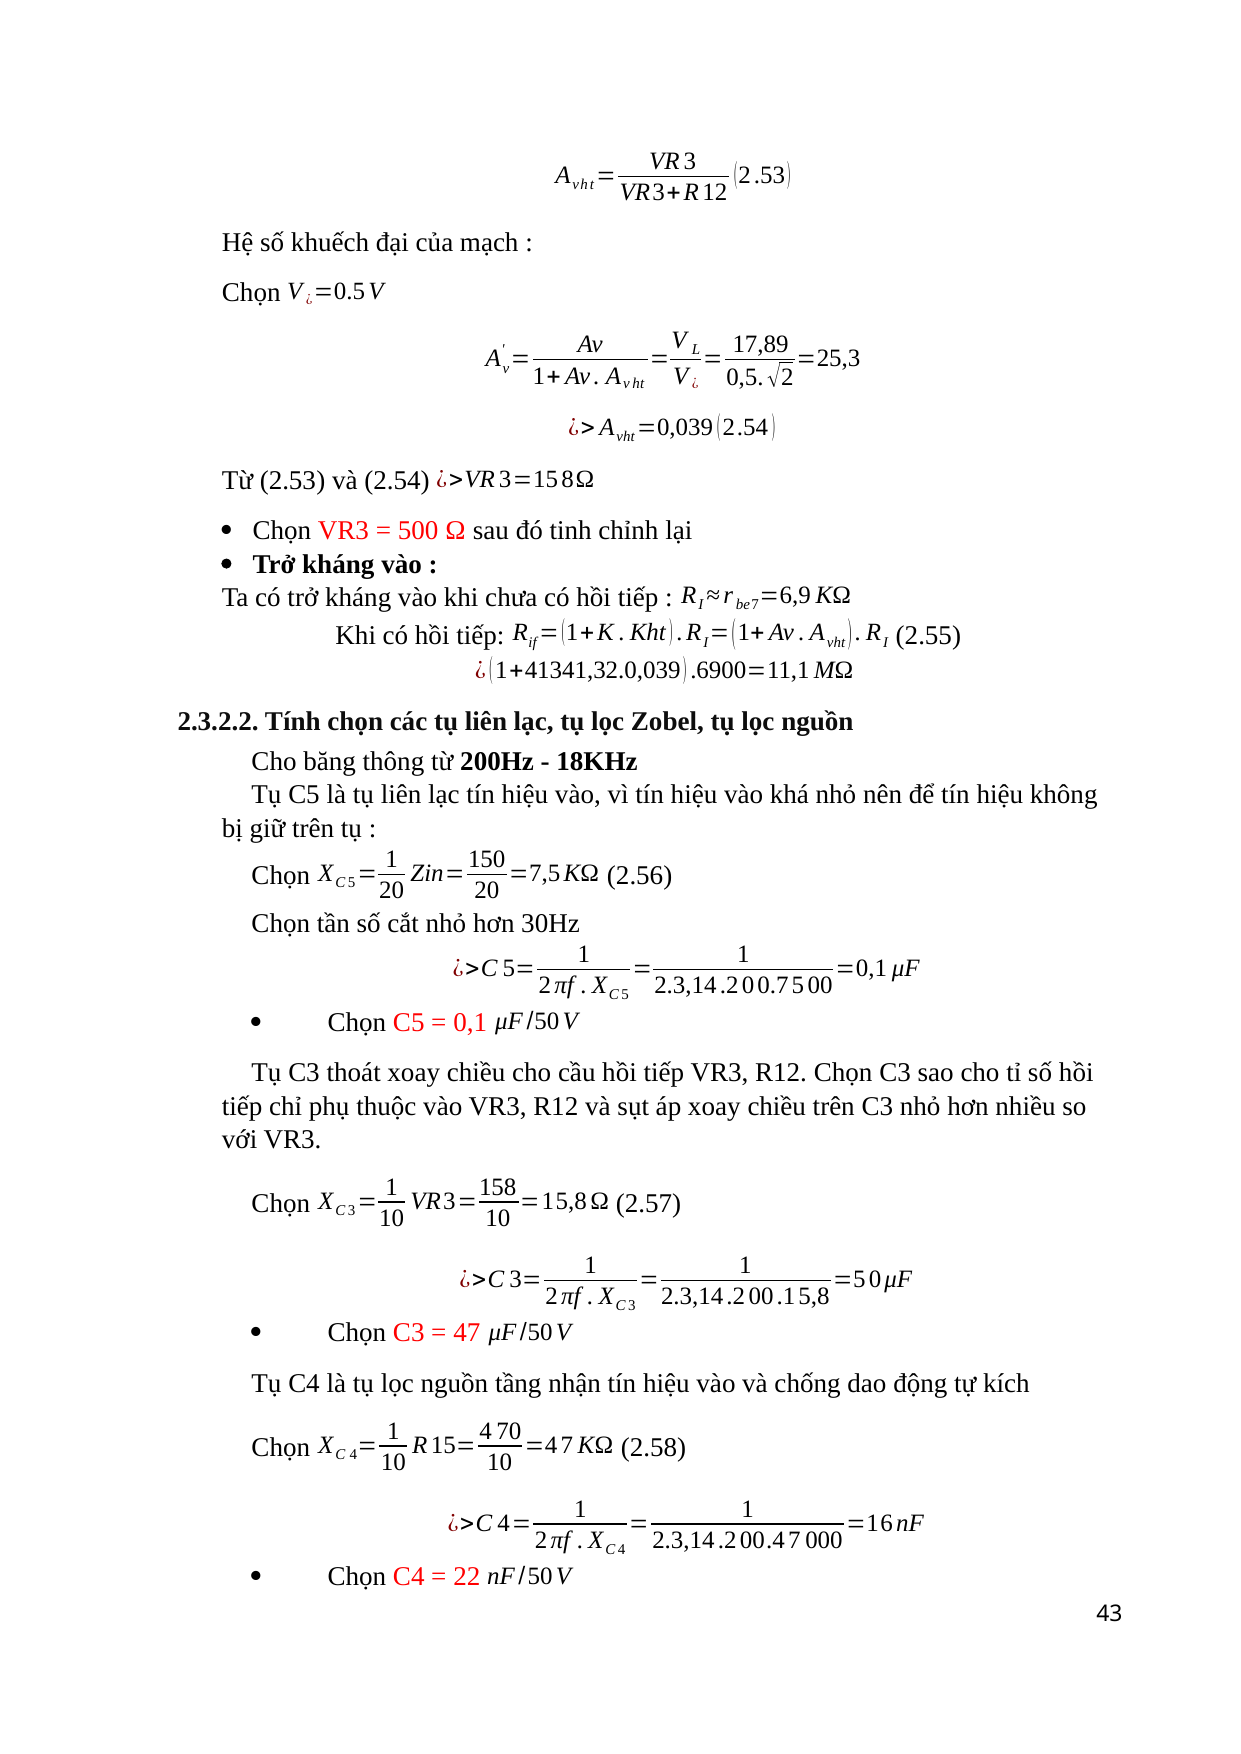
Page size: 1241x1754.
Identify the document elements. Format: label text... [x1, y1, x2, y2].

text Từ (2.53) và (2.54) [222, 464, 1122, 495]
list Chọn C4 = 22 [222, 1560, 1122, 1592]
subtitle 2.3.2.2. Tính chọn các tụ liên lạc, tụ lọc Zobel, tụ lọc nguồn [177, 705, 1122, 736]
text Chọn (2.57) [222, 1173, 1122, 1232]
text Chọn (2.58) [222, 1417, 1122, 1476]
list Chọn (2.56) [222, 846, 1122, 904]
list Tụ C5 là tụ liên lạc tín hiệu vào, vì tín hiệu vào khá nhỏ nên để tín hiệu không bị giữ trên tụ : [222, 778, 1122, 843]
list Chọn C5 = 0,1 [222, 1006, 1122, 1037]
text Hệ số khuếch đại của mạch : [222, 226, 1122, 257]
list Trở kháng vào : [222, 548, 1122, 579]
list Khi có hồi tiếp: (2.55) [176, 617, 1122, 686]
text Tụ C3 thoát xoay chiều cho cầu hồi tiếp VR3, R12. Chọn C3 sao cho tỉ số hồi tiếp chỉ phụ thuộc vào VR3, R12 và sụt áp xoay chiều trên C3 nhỏ hơn nhiều so với VR3. [222, 1056, 1122, 1154]
list Ta có trở kháng vào khi chưa có hồi tiếp : [222, 581, 1122, 613]
text Tụ C4 là tụ lọc nguồn tầng nhận tín hiệu vào và chống dao động tự kích [222, 1367, 1122, 1398]
list Chọn VR3 = 500 Ω sau đó tinh chỉnh lại [222, 514, 1122, 545]
list Chọn C3 = 47 [222, 1317, 1122, 1348]
list Chọn tần số cắt nhỏ hơn 30Hz [222, 907, 1122, 938]
list Cho băng thông từ 200Hz - 18KHz [222, 745, 1122, 776]
text Chọn [222, 276, 1122, 307]
